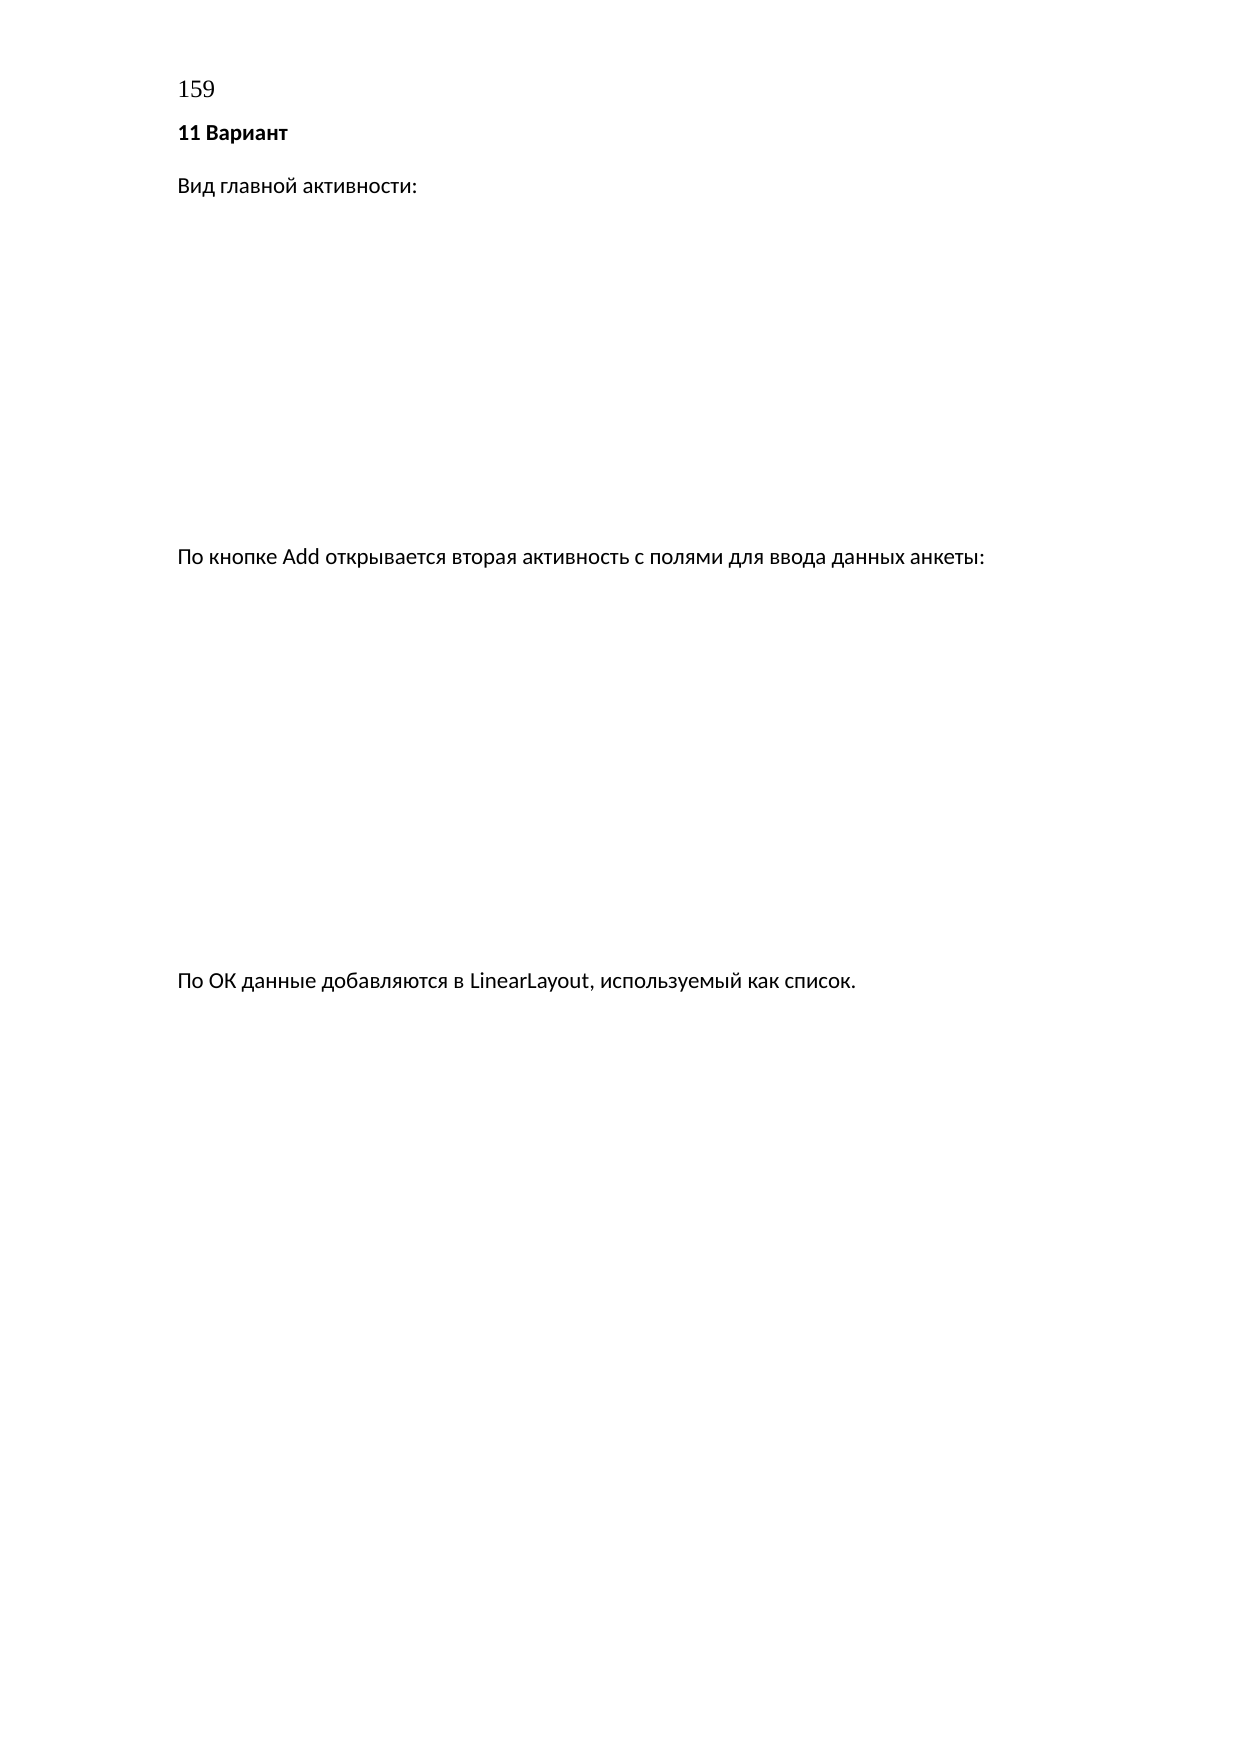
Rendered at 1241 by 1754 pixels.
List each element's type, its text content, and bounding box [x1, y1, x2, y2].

text По ОК данные добавляются в LinearLayout, используемый как список. [177, 966, 1152, 994]
text Вид главной активности: [177, 171, 1152, 199]
text По кнопке Add открывается вторая активность с полями для ввода данных анкеты: [177, 542, 1152, 570]
text 11 Вариант [177, 118, 1152, 146]
